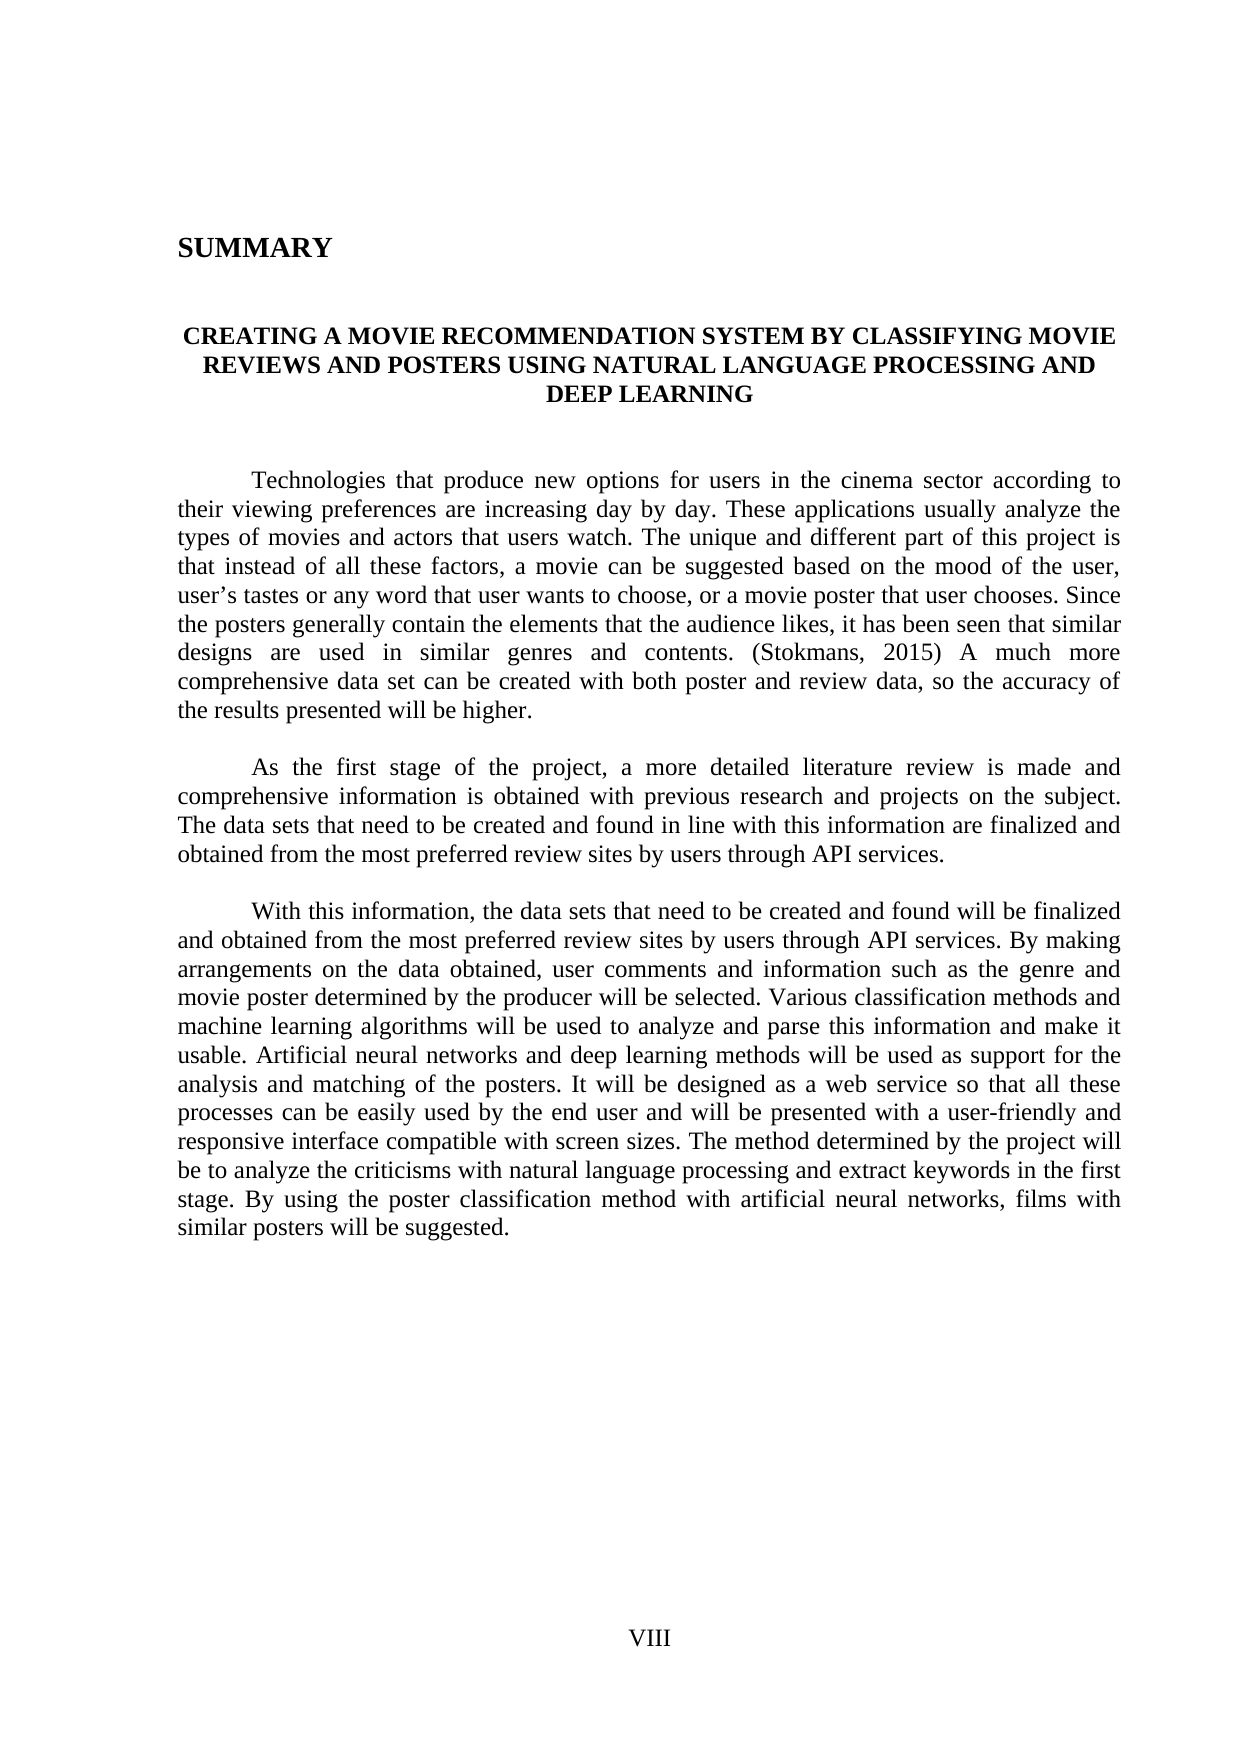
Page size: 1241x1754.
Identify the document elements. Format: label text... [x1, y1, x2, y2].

text CREATING A MOVIE RECOMMENDATION SYSTEM BY CLASSIFYING MOVIE REVIEWS AND POSTERS USING NATURAL LANGUAGE PROCESSING AND DEEP LEARNING [177, 321, 1122, 407]
subtitle SUMMARY [177, 230, 1122, 264]
text As the first stage of the project, a more detailed literature review is made and comprehensive information is obtained with previous research and projects on the subject. The data sets that need to be created and found in line with this information are finalized and obtained from the most preferred review sites by users through API services. [177, 752, 1122, 867]
text Technologies that produce new options for users in the cinema sector according to their viewing preferences are increasing day by day. These applications usually analyze the types of movies and actors that users watch. The unique and different part of this project is that instead of all these factors, a movie can be suggested based on the mood of the user, user’s tastes or any word that user wants to choose, or a movie poster that user chooses. Since the posters generally contain the elements that the audience likes, it has been seen that similar designs are used in similar genres and contents. (Stokmans, 2015) A much more comprehensive data set can be created with both poster and review data, so the accuracy of the results presented will be higher. [177, 465, 1122, 724]
text With this information, the data sets that need to be created and found will be finalized and obtained from the most preferred review sites by users through API services. By making arrangements on the data obtained, user comments and information such as the genre and movie poster determined by the producer will be selected. Various classification methods and machine learning algorithms will be used to analyze and parse this information and make it usable. Artificial neural networks and deep learning methods will be used as support for the analysis and matching of the posters. It will be designed as a web service so that all these processes can be easily used by the end user and will be presented with a user-friendly and responsive interface compatible with screen sizes. The method determined by the project will be to analyze the criticisms with natural language processing and extract keywords in the first stage. By using the poster classification method with artificial neural networks, films with similar posters will be suggested. [177, 896, 1122, 1241]
